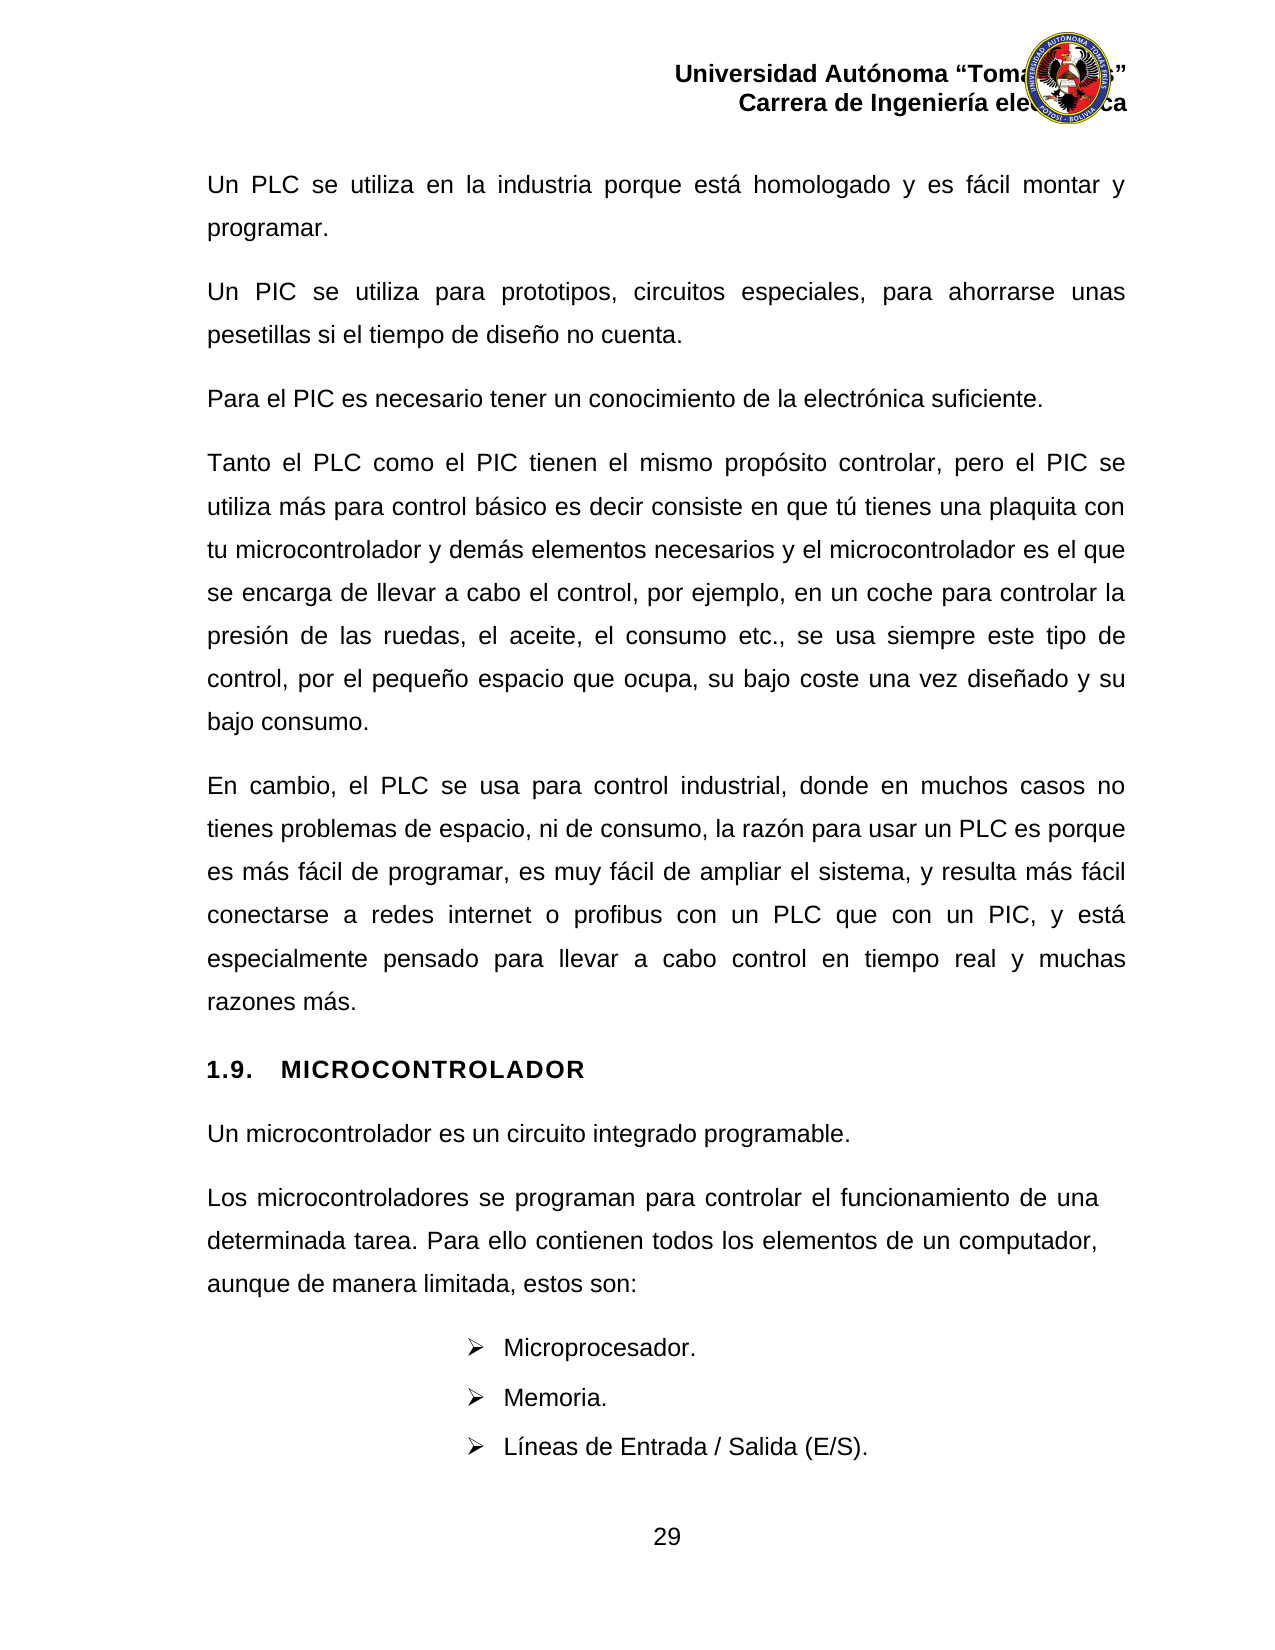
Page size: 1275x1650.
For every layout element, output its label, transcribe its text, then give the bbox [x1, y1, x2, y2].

subtitle Microprocesador. [466, 1333, 1127, 1362]
text En cambio, el PLC se usa para control industrial, donde en muchos casos no tienes problemas de espacio, ni de consumo, la razón para usar un PLC es porque es más fácil de programar, es muy fácil de ampliar el sistema, y resulta más fácil conectarse a redes internet o profibus con un PLC que con un PIC, y está especialmente pensado para llevar a cabo control en tiempo real y muchas razones más. [207, 771, 1127, 1015]
picture [1024, 32, 1111, 124]
subtitle Líneas de Entrada / Salida (E/S). [466, 1432, 1127, 1461]
list MICROCONTROLADOR [206, 1055, 1127, 1083]
text Un microcontrolador es un circuito integrado programable. [207, 1119, 1127, 1147]
text Un PIC se utiliza para prototipos, circuitos especiales, para ahorrarse unas pesetillas si el tiempo de diseño no cuenta. [207, 277, 1127, 349]
text Para el PIC es necesario tener un conocimiento de la electrónica suficiente. [207, 384, 1127, 413]
text Un PLC se utiliza en la industria porque está homologado y es fácil montar y programar. [207, 170, 1127, 242]
subtitle Memoria. [466, 1383, 1127, 1411]
text Los microcontroladores se programan para controlar el funcionamiento de una determinada tarea. Para ello contienen todos los elementos de un computador, aunque de manera limitada, estos son: [207, 1183, 1100, 1298]
text Tanto el PLC como el PIC tienen el mismo propósito controlar, pero el PIC se utiliza más para control básico es decir consiste en que tú tienes una plaquita con tu microcontrolador y demás elementos necesarios y el microcontrolador es el que se encarga de llevar a cabo el control, por ejemplo, en un coche para controlar la presión de las ruedas, el aceite, el consumo etc., se usa siempre este tipo de control, por el pequeño espacio que ocupa, su bajo coste una vez diseñado y su bajo consumo. [207, 448, 1127, 736]
